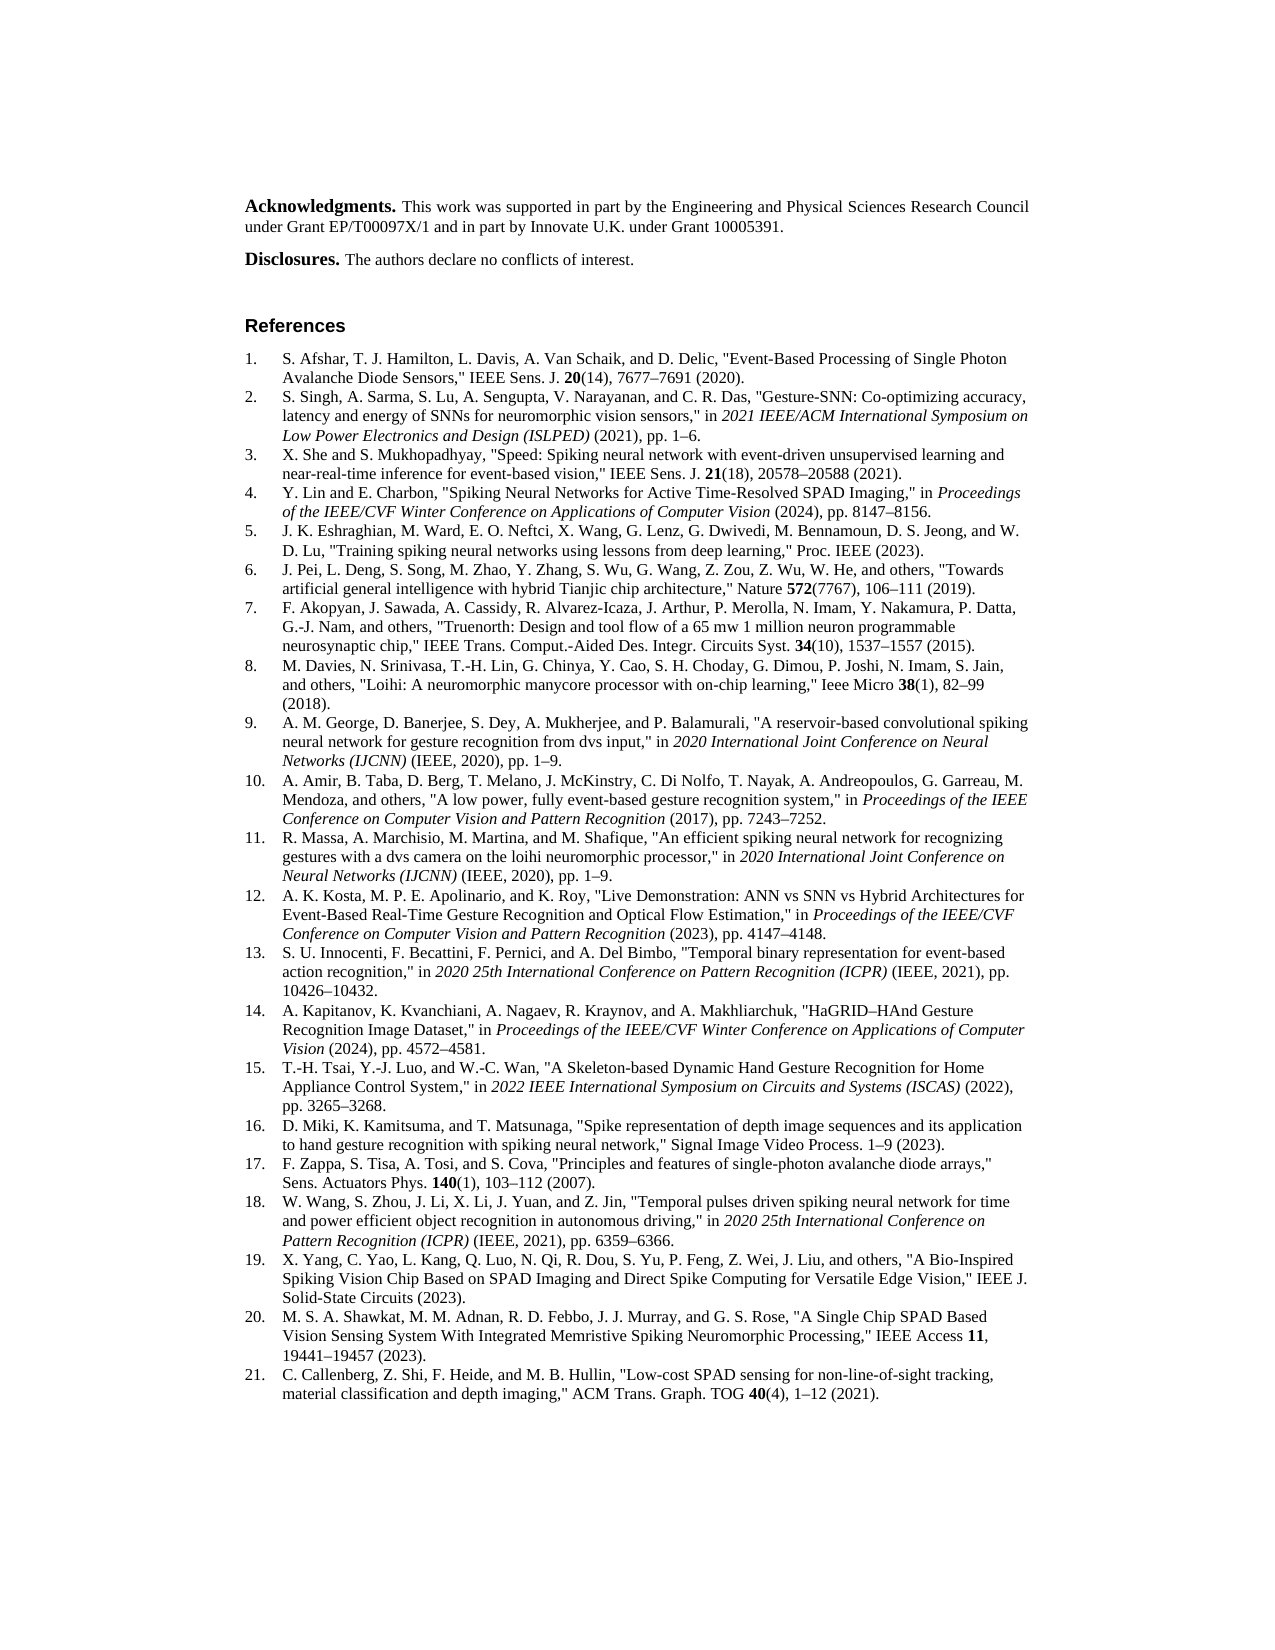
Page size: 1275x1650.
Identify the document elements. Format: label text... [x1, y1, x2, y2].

list 12. A. K. Kosta, M. P. E. Apolinario, and K. Roy, "Live Demonstration: ANN vs SNN vs Hybrid Architectures for Event-Based Real-Time Gesture Recognition and Optical Flow Estimation," in Proceedings of the IEEE/CVF Conference on Computer Vision and Pattern Recognition (2023), pp. 4147–4148. [244, 885, 1031, 943]
list 19. X. Yang, C. Yao, L. Kang, Q. Luo, N. Qi, R. Dou, S. Yu, P. Feng, Z. Wei, J. Liu, and others, "A Bio-Inspired Spiking Vision Chip Based on SPAD Imaging and Direct Spike Computing for Versatile Edge Vision," IEEE J. Solid-State Circuits (2023). [244, 1249, 1031, 1307]
list 13. S. U. Innocenti, F. Becattini, F. Pernici, and A. Del Bimbo, "Temporal binary representation for event-based action recognition," in 2020 25th International Conference on Pattern Recognition (ICPR) (IEEE, 2021), pp. 10426–10432. [244, 943, 1031, 1000]
list 15. T.-H. Tsai, Y.-J. Luo, and W.-C. Wan, "A Skeleton-based Dynamic Hand Gesture Recognition for Home Appliance Control System," in 2022 IEEE International Symposium on Circuits and Systems (ISCAS) (2022), pp. 3265–3268. [244, 1058, 1031, 1115]
list 9. A. M. George, D. Banerjee, S. Dey, A. Mukherjee, and P. Balamurali, "A reservoir-based convolutional spiking neural network for gesture recognition from dvs input," in 2020 International Joint Conference on Neural Networks (IJCNN) (IEEE, 2020), pp. 1–9. [244, 713, 1031, 770]
list 20. M. S. A. Shawkat, M. M. Adnan, R. D. Febbo, J. J. Murray, and G. S. Rose, "A Single Chip SPAD Based Vision Sensing System With Integrated Memristive Spiking Neuromorphic Processing," IEEE Access 11, 19441–19457 (2023). [244, 1307, 1031, 1364]
list 18. W. Wang, S. Zhou, J. Li, X. Li, J. Yuan, and Z. Jin, "Temporal pulses driven spiking neural network for time and power efficient object recognition in autonomous driving," in 2020 25th International Conference on Pattern Recognition (ICPR) (IEEE, 2021), pp. 6359–6366. [244, 1192, 1031, 1249]
text Disclosures. The authors declare no conflicts of interest. [244, 248, 1031, 270]
list 16. D. Miki, K. Kamitsuma, and T. Matsunaga, "Spike representation of depth image sequences and its application to hand gesture recognition with spiking neural network," Signal Image Video Process. 1–9 (2023). [244, 1115, 1031, 1154]
list 2. S. Singh, A. Sarma, S. Lu, A. Sengupta, V. Narayanan, and C. R. Das, "Gesture-SNN: Co-optimizing accuracy, latency and energy of SNNs for neuromorphic vision sensors," in 2021 IEEE/ACM International Symposium on Low Power Electronics and Design (ISLPED) (2021), pp. 1–6. [244, 387, 1031, 444]
list 10. A. Amir, B. Taba, D. Berg, T. Melano, J. McKinstry, C. Di Nolfo, T. Nayak, A. Andreopoulos, G. Garreau, M. Mendoza, and others, "A low power, fully event-based gesture recognition system," in Proceedings of the IEEE Conference on Computer Vision and Pattern Recognition (2017), pp. 7243–7252. [244, 770, 1031, 828]
list 17. F. Zappa, S. Tisa, A. Tosi, and S. Cova, "Principles and features of single-photon avalanche diode arrays," Sens. Actuators Phys. 140(1), 103–112 (2007). [244, 1154, 1031, 1192]
list 11. R. Massa, A. Marchisio, M. Martina, and M. Shafique, "An efficient spiking neural network for recognizing gestures with a dvs camera on the loihi neuromorphic processor," in 2020 International Joint Conference on Neural Networks (IJCNN) (IEEE, 2020), pp. 1–9. [244, 828, 1031, 885]
list 3. X. She and S. Mukhopadhyay, "Speed: Spiking neural network with event-driven unsupervised learning and near-real-time inference for event-based vision," IEEE Sens. J. 21(18), 20578–20588 (2021). [244, 444, 1031, 483]
list 7. F. Akopyan, J. Sawada, A. Cassidy, R. Alvarez-Icaza, J. Arthur, P. Merolla, N. Imam, Y. Nakamura, P. Datta, G.-J. Nam, and others, "Truenorth: Design and tool flow of a 65 mw 1 million neuron programmable neurosynaptic chip," IEEE Trans. Comput.-Aided Des. Integr. Circuits Syst. 34(10), 1537–1557 (2015). [244, 598, 1031, 655]
list 21. C. Callenberg, Z. Shi, F. Heide, and M. B. Hullin, "Low-cost SPAD sensing for non-line-of-sight tracking, material classification and depth imaging," ACM Trans. Graph. TOG 40(4), 1–12 (2021). [244, 1364, 1031, 1403]
text References [244, 315, 1031, 336]
list 6. J. Pei, L. Deng, S. Song, M. Zhao, Y. Zhang, S. Wu, G. Wang, Z. Zou, Z. Wu, W. He, and others, "Towards artificial general intelligence with hybrid Tianjic chip architecture," Nature 572(7767), 106–111 (2019). [244, 559, 1031, 598]
list 8. M. Davies, N. Srinivasa, T.-H. Lin, G. Chinya, Y. Cao, S. H. Choday, G. Dimou, P. Joshi, N. Imam, S. Jain, and others, "Loihi: A neuromorphic manycore processor with on-chip learning," Ieee Micro 38(1), 82–99 (2018). [244, 655, 1031, 713]
list 14. A. Kapitanov, K. Kvanchiani, A. Nagaev, R. Kraynov, and A. Makhliarchuk, "HaGRID–HAnd Gesture Recognition Image Dataset," in Proceedings of the IEEE/CVF Winter Conference on Applications of Computer Vision (2024), pp. 4572–4581. [244, 1000, 1031, 1058]
list 4. Y. Lin and E. Charbon, "Spiking Neural Networks for Active Time-Resolved SPAD Imaging," in Proceedings of the IEEE/CVF Winter Conference on Applications of Computer Vision (2024), pp. 8147–8156. [244, 483, 1031, 521]
list 1. S. Afshar, T. J. Hamilton, L. Davis, A. Van Schaik, and D. Delic, "Event-Based Processing of Single Photon Avalanche Diode Sensors," IEEE Sens. J. 20(14), 7677–7691 (2020). [244, 349, 1031, 387]
list 5. J. K. Eshraghian, M. Ward, E. O. Neftci, X. Wang, G. Lenz, G. Dwivedi, M. Bennamoun, D. S. Jeong, and W. D. Lu, "Training spiking neural networks using lessons from deep learning," Proc. IEEE (2023). [244, 521, 1031, 559]
text Acknowledgments. This work was supported in part by the Engineering and Physical Sciences Research Council under Grant EP/T00097X/1 and in part by Innovate U.K. under Grant 10005391. [244, 195, 1031, 236]
